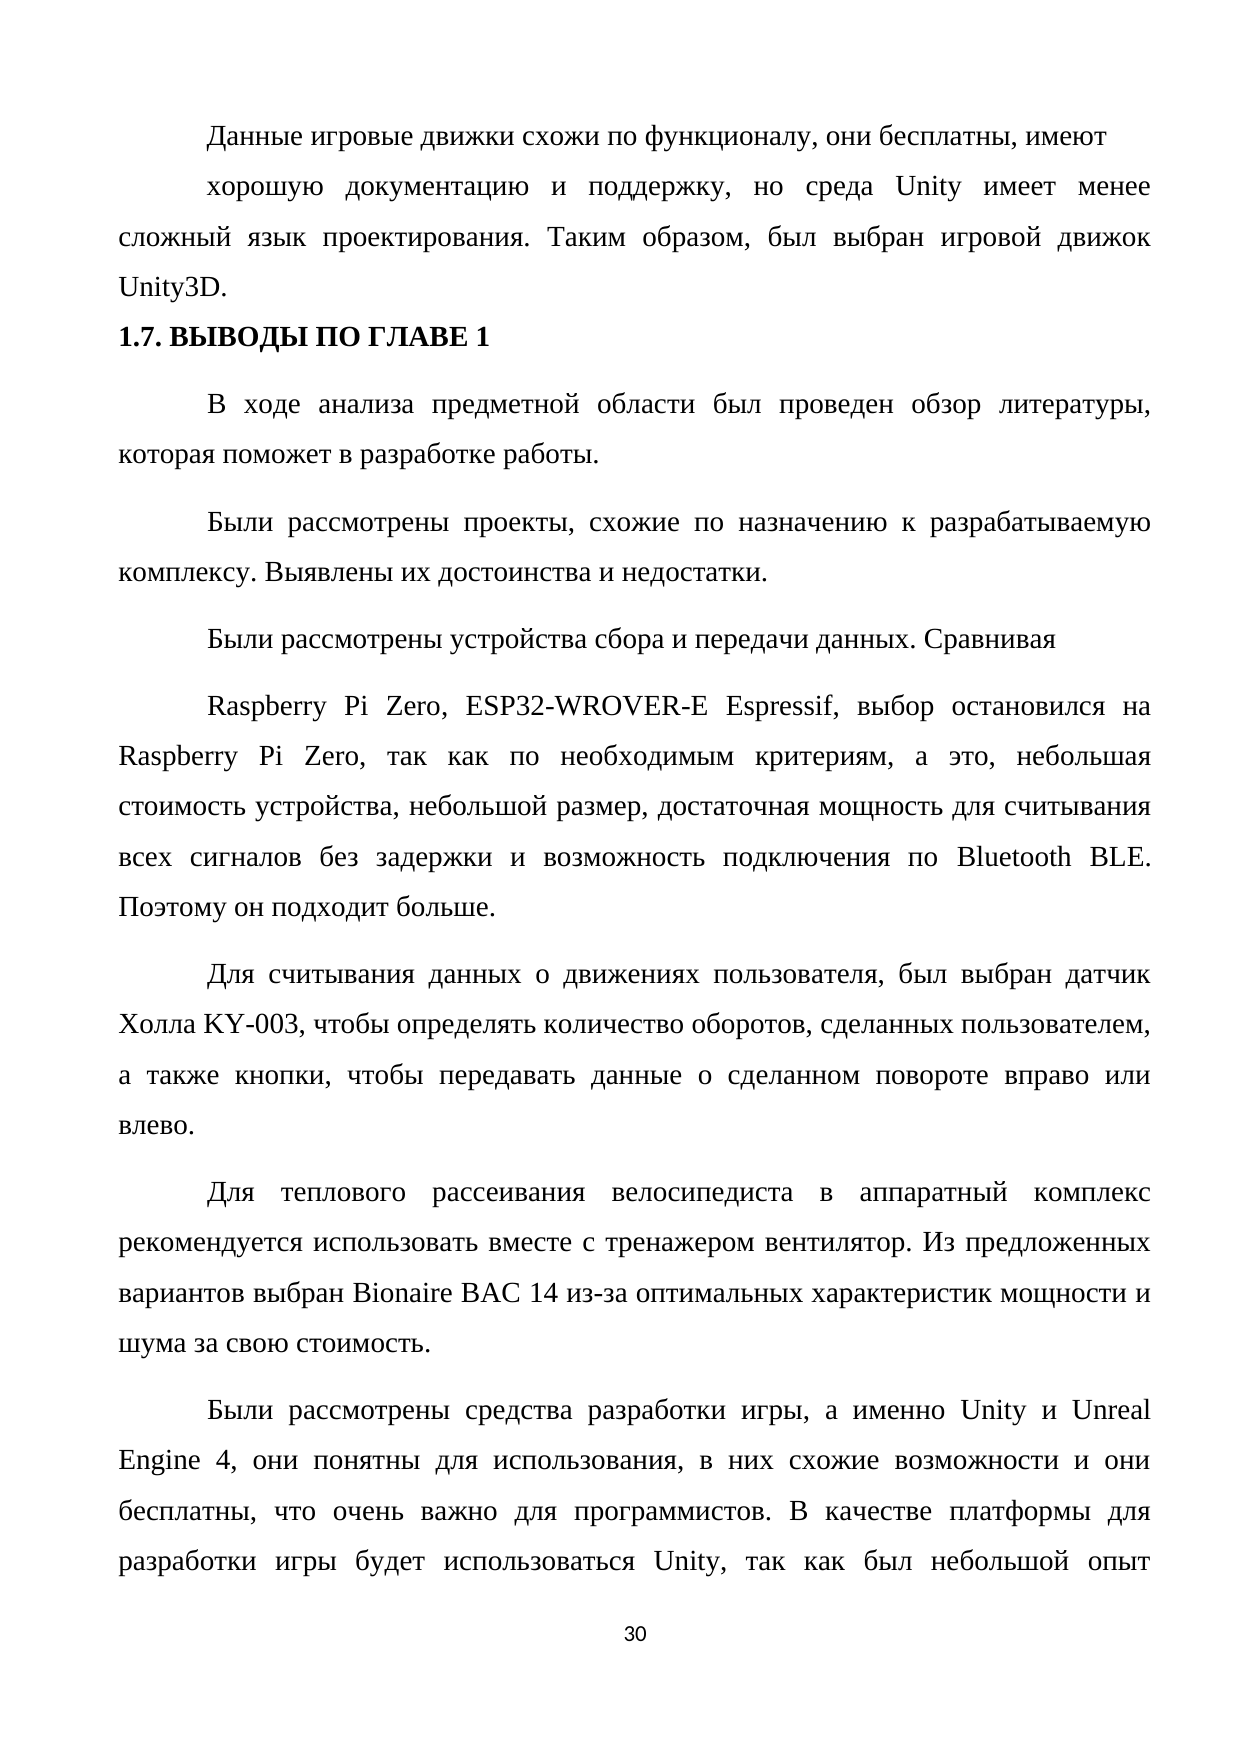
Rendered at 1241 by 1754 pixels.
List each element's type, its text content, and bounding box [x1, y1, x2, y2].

text хорошую документацию и поддержку, но среда Unity имеет менее сложный язык проектирования. Таким образом, был выбран игровой движок Unity3D. [118, 168, 1152, 303]
text 1.7. ВЫВОДЫ ПО ГЛАВЕ 1 [118, 319, 1152, 353]
text Данные игровые движки схожи по функционалу, они бесплатны, имеют [118, 118, 1152, 152]
text Для теплового рассеивания велосипедиста в аппаратный комплекс рекомендуется использовать вместе с тренажером вентилятор. Из предложенных вариантов выбран Bionaire BAC 14 из-за оптимальных характеристик мощности и шума за свою стоимость. [118, 1174, 1152, 1358]
text В ходе анализа предметной области был проведен обзор литературы, которая поможет в разработке работы. [118, 386, 1152, 470]
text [118, 1392, 1152, 1576]
text Были рассмотрены проекты, схожие по назначению к разрабатываемую комплексу. Выявлены их достоинства и недостатки. [118, 504, 1152, 587]
text Для считывания данных о движениях пользователя, был выбран датчик Холла KY-003, чтобы определять количество оборотов, сделанных пользователем, а также кнопки, чтобы передавать данные о сделанном повороте вправо или влево. [118, 956, 1152, 1141]
text Raspberry Pi Zero, ESP32-WROVER-E Espressif, выбор остановился на Raspberry Pi Zero, так как по необходимым критериям, а это, небольшая стоимость устройства, небольшой размер, достаточная мощность для считывания всех сигналов без задержки и возможность подключения по Bluetooth BLE. Поэтому он подходит больше. [118, 688, 1152, 923]
text Были рассмотрены устройства сбора и передачи данных. Сравнивая [118, 621, 1152, 654]
